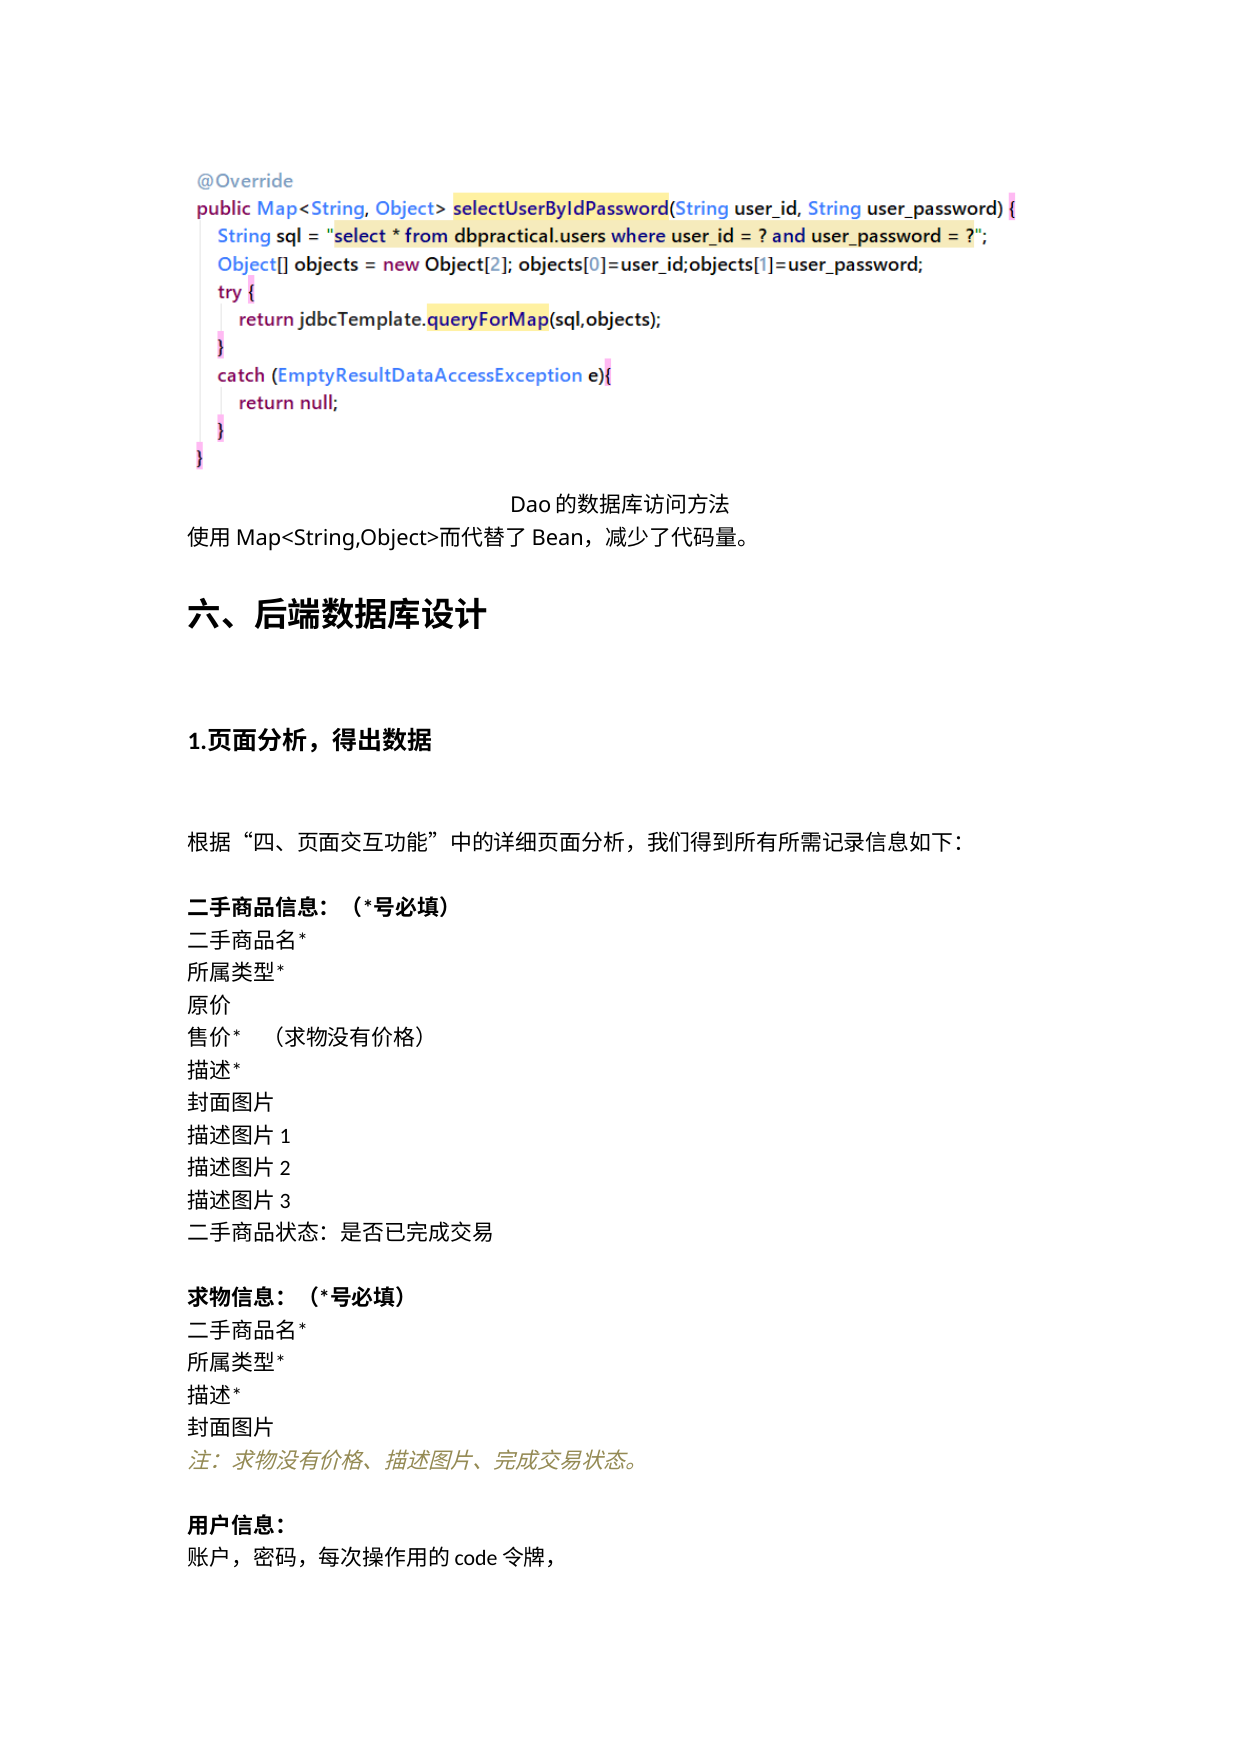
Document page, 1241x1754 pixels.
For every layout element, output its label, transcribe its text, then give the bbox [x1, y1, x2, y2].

text 二手商品名* [187, 1312, 1053, 1345]
text 封面图片 [187, 1085, 1053, 1117]
text 根据“四、页面交互功能”中的详细页面分析，我们得到所有所需记录信息如下： [187, 825, 1053, 857]
text 求物信息：（*号必填） [187, 1280, 1053, 1312]
text 描述* [187, 1052, 1053, 1085]
text 描述图片2 [187, 1150, 1053, 1182]
subtitle 1.页面分析，得出数据 [187, 706, 1053, 771]
picture [187, 162, 1053, 481]
text 所属类型* [187, 1345, 1053, 1377]
text 描述图片1 [187, 1117, 1053, 1150]
text 账户，密码，每次操作用的code令牌， [187, 1540, 1053, 1572]
text 二手商品状态：是否已完成交易 [187, 1215, 1053, 1247]
text 用户信息： [187, 1507, 1053, 1540]
text 原价 [187, 987, 1053, 1020]
text 所属类型* [187, 955, 1053, 987]
text 封面图片 [187, 1410, 1053, 1442]
text 描述图片3 [187, 1182, 1053, 1215]
text 注：求物没有价格、描述图片、完成交易状态。 [187, 1442, 1053, 1475]
subtitle 六、后端数据库设计 [187, 579, 1053, 644]
text 二手商品名* [187, 922, 1053, 955]
text 二手商品信息：（*号必填） [187, 890, 1053, 922]
text 使用Map<String,Object>而代替了Bean，减少了代码量。 [187, 519, 1053, 552]
text 售价* （求物没有价格） [187, 1020, 1053, 1052]
text Dao的数据库访问方法 [187, 487, 1053, 519]
text 描述* [187, 1377, 1053, 1410]
